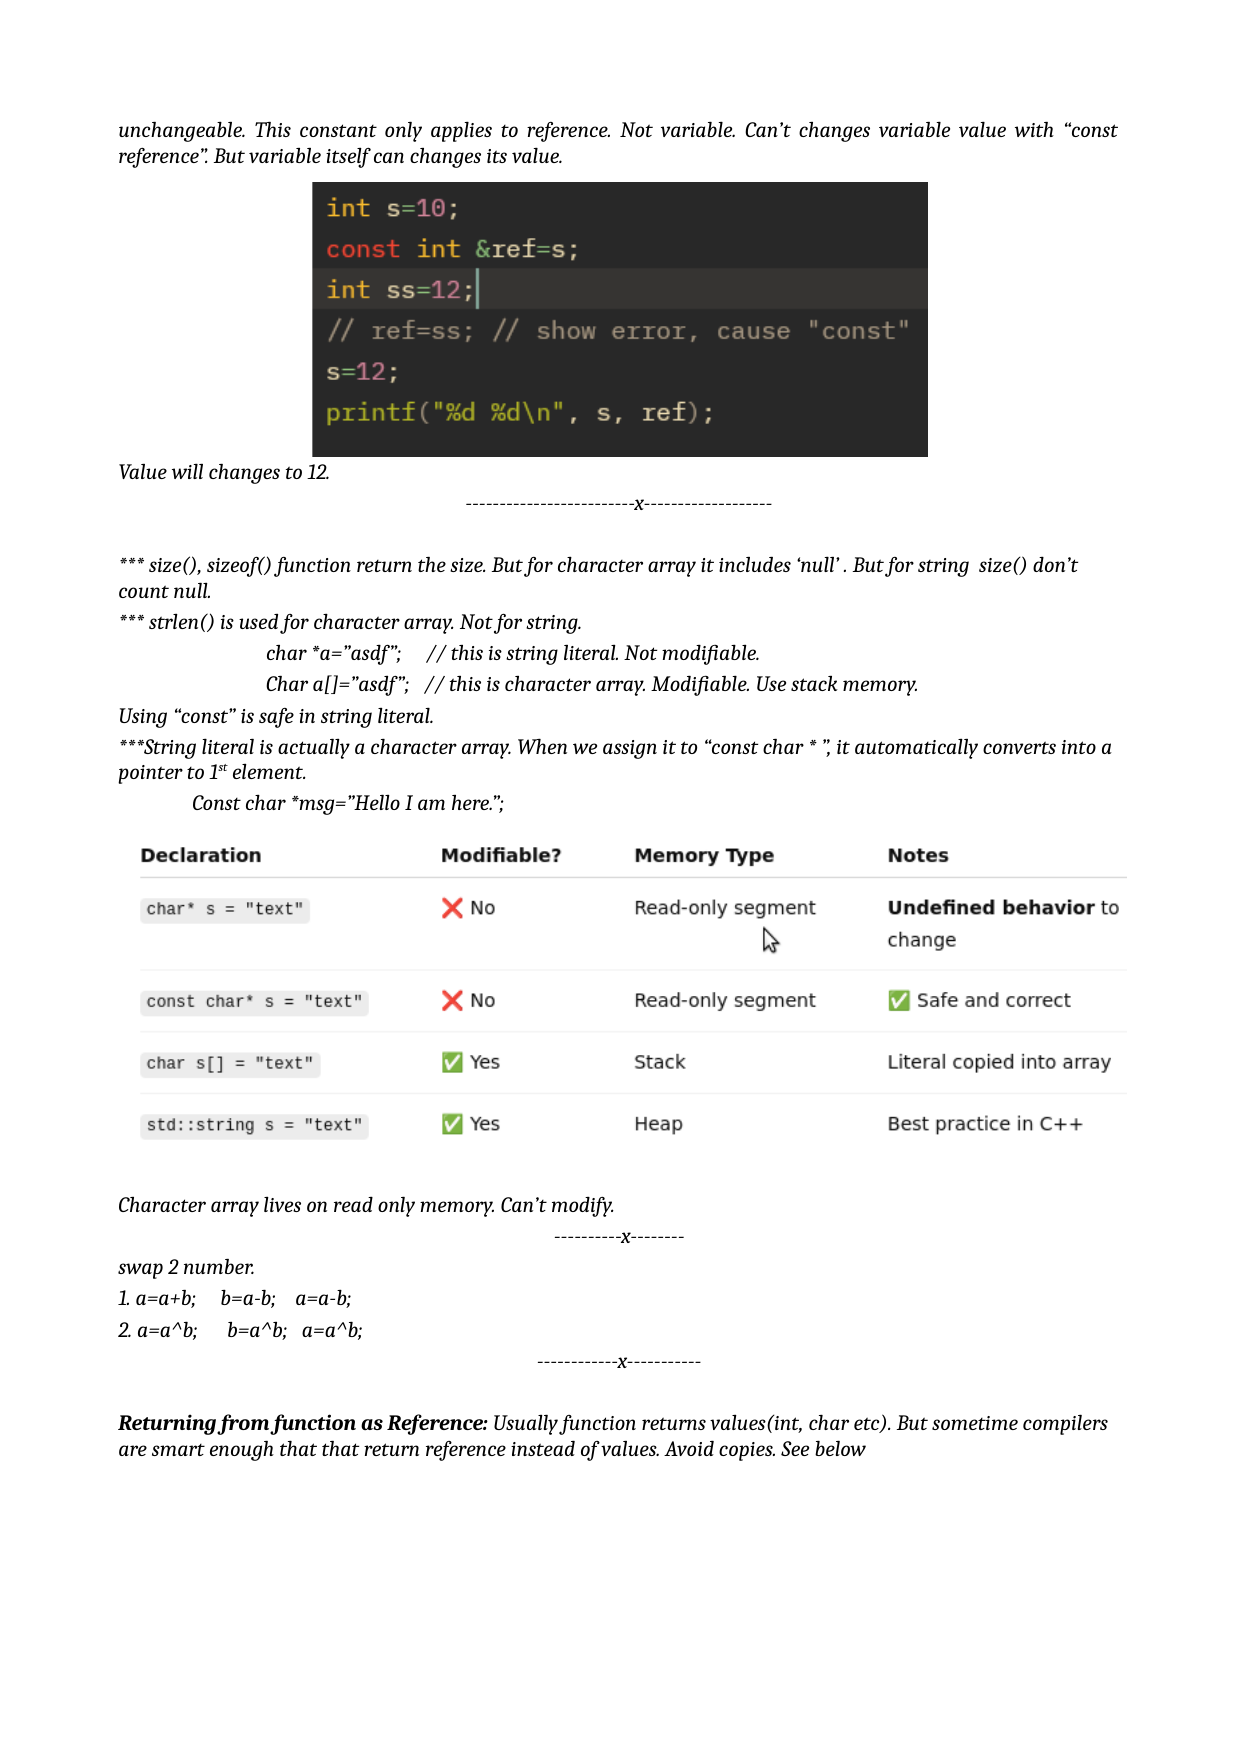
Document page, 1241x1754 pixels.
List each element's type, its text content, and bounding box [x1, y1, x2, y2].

text 2. a=a^b; b=a^b; a=a^b; [118, 1317, 1122, 1343]
text Const char *msg=”Hello I am here.”; [118, 791, 1122, 816]
text swap 2 number. [118, 1255, 1122, 1280]
text char *a=”asdf”; // this is string literal. Not modifiable. [118, 641, 1122, 666]
picture [312, 182, 928, 457]
text -------------------------x------------------- [118, 491, 1122, 516]
text Returning from function as Reference: Usually function returns values(int, char etc). But sometime compilers are smart enough that that return reference instead of values. Avoid copies. See below [118, 1411, 1122, 1462]
text Char a[]=”asdf”; // this is character array. Modifiable. Use stack memory. [118, 672, 1122, 697]
text ------------x----------- [118, 1349, 1122, 1374]
text Value will changes to 12. [118, 459, 1122, 484]
text *** strlen() is used for character array. Not for string. [118, 609, 1122, 635]
text Using “const” is safe in string literal. [118, 703, 1122, 728]
picture [123, 834, 1127, 1156]
text ***String literal is actually a character array. When we assign it to “const char * ”, it automatically converts into a pointer to 1st element. [118, 734, 1122, 785]
text Character array lives on read only memory. Can’t modify. [118, 1192, 1122, 1218]
text *** size(), sizeof() function return the size. But for character array it includes ‘null’ . But for string size() don’t count null. [118, 553, 1122, 603]
text ----------x-------- [118, 1224, 1122, 1249]
text 1. a=a+b; b=a-b; a=a-b; [118, 1286, 1122, 1311]
